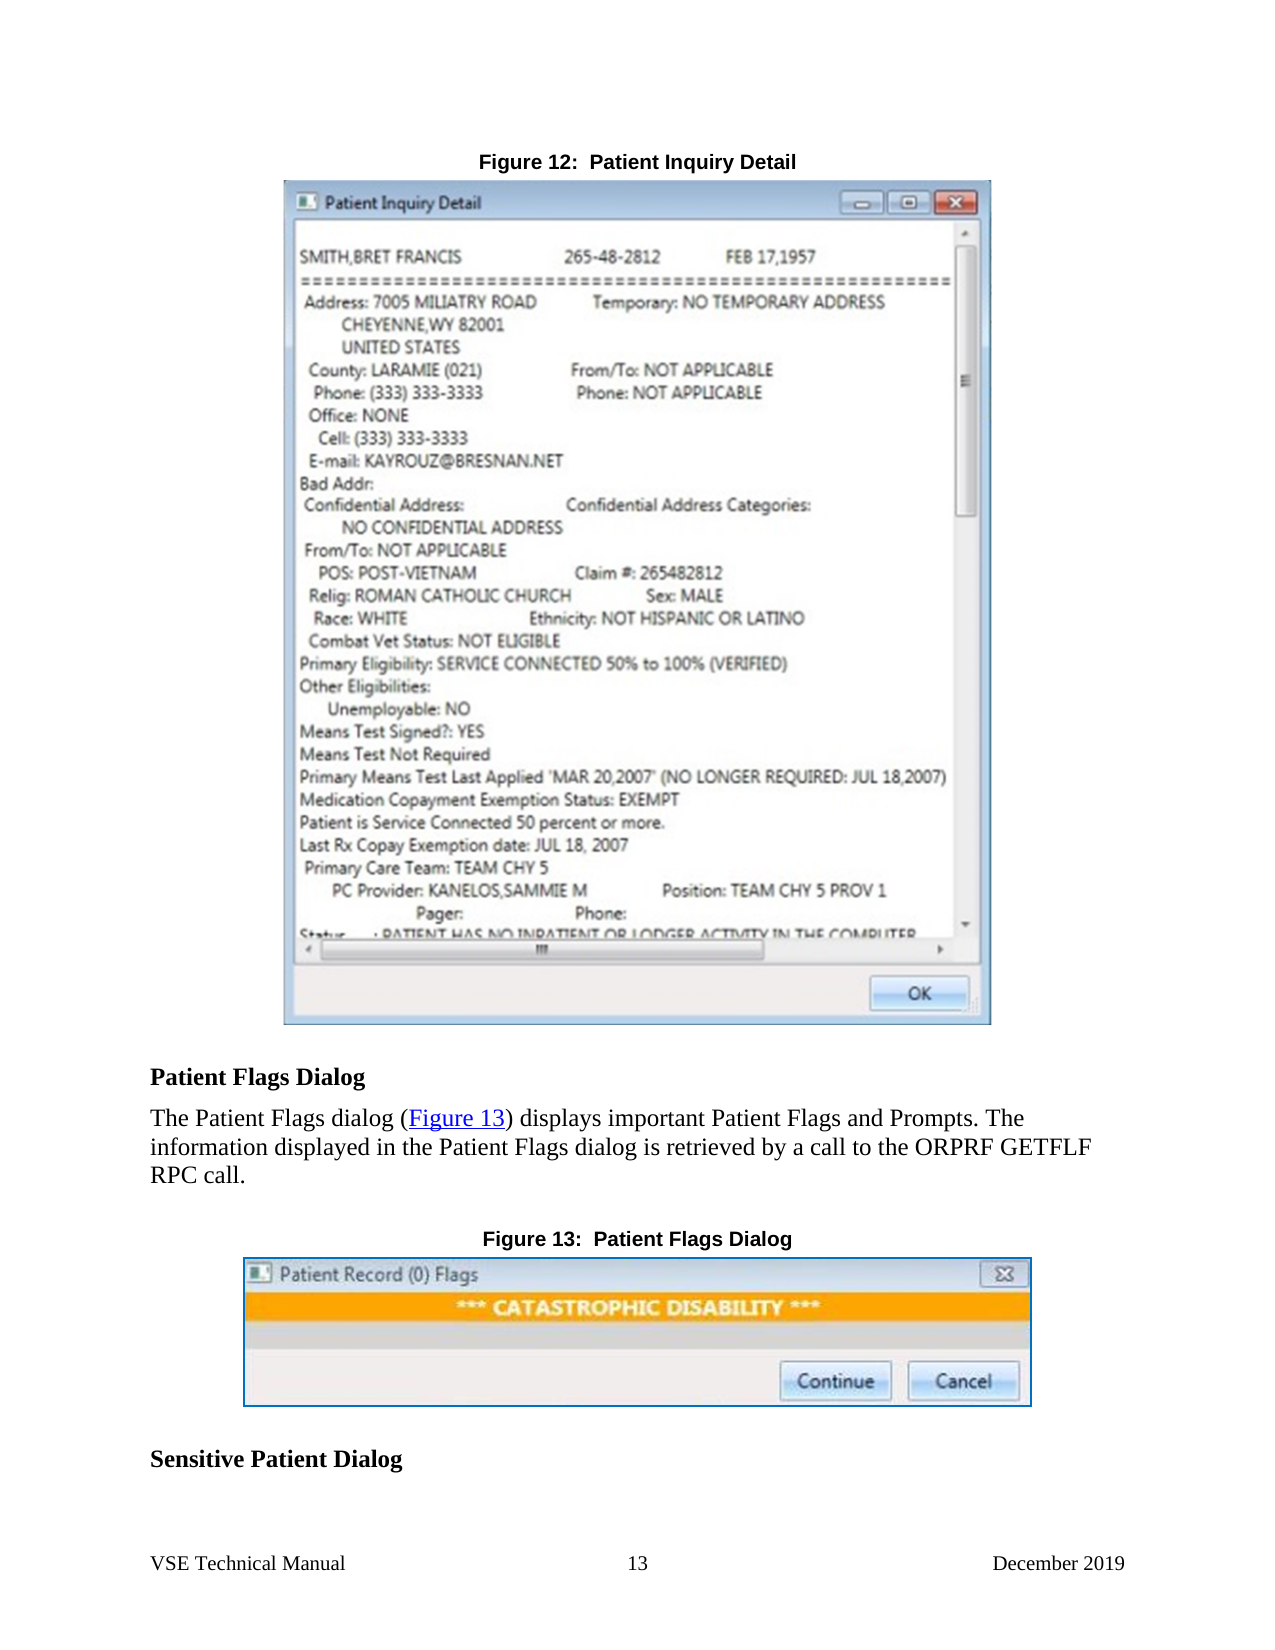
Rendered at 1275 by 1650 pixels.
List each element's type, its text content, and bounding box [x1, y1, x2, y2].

text Sensitive Patient Dialog [150, 1444, 1125, 1473]
text Figure 12: Patient Inquiry Detail [150, 150, 1125, 174]
picture [283, 180, 992, 1025]
text Figure 13: Patient Flags Dialog [150, 1227, 1125, 1251]
text Patient Flags Dialog [150, 1062, 1125, 1091]
picture [245, 1259, 1030, 1405]
text The Patient Flags dialog (Figure 13) displays important Patient Flags and Prompts. The information displayed in the Patient Flags dialog is retrieved by a call to the ORPRF GETFLF RPC call. [150, 1103, 1125, 1189]
